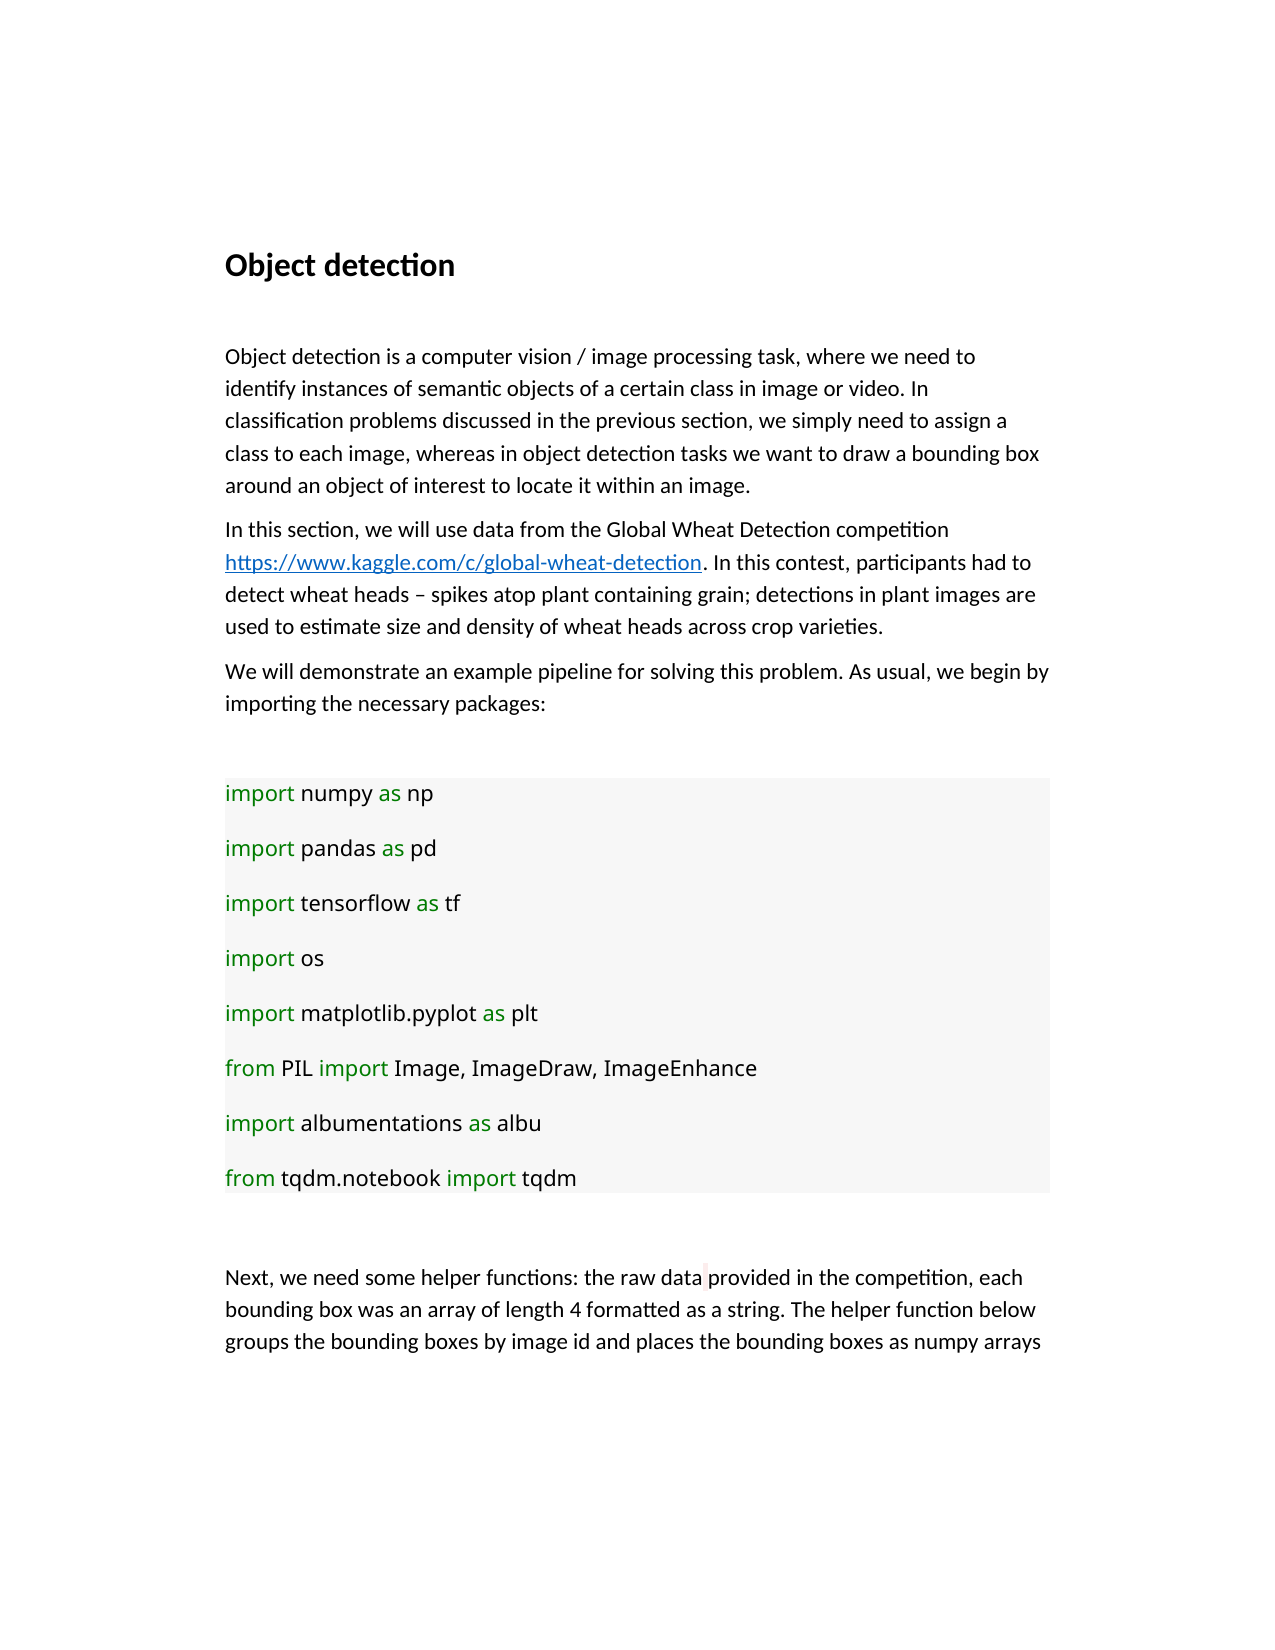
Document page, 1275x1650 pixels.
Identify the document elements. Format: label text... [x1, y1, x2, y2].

text import os [225, 943, 1050, 973]
text from PIL import Image, ImageDraw, ImageEnhance [225, 1053, 1050, 1083]
text import albumentations as albu [225, 1108, 1050, 1138]
text from tqdm.notebook import tqdm [225, 1163, 1050, 1193]
text Object detection is a computer vision / image processing task, where we need to identify instances of semantic objects of a certain class in image or video. In classification problems discussed in the previous section, we simply need to assign a class to each image, whereas in object detection tasks we want to draw a bounding box around an object of interest to locate it within an image. [225, 342, 1050, 499]
text import numpy as np [225, 778, 1050, 808]
subtitle Object detection [225, 244, 1050, 285]
text We will demonstrate an example pipeline for solving this problem. As usual, we begin by importing the necessary packages: [225, 657, 1050, 717]
text import tensorflow as tf [225, 888, 1050, 918]
text import matplotlib.pyplot as plt [225, 998, 1050, 1028]
text import pandas as pd [225, 833, 1050, 863]
text In this section, we will use data from the Global Wheat Detection competition https://www.kaggle.com/c/global-wheat-detection. In this contest, participants had to detect wheat heads – spikes atop plant containing grain; detections in plant images are used to estimate size and density of wheat heads across crop varieties. [225, 516, 1050, 640]
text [225, 1263, 1050, 1356]
